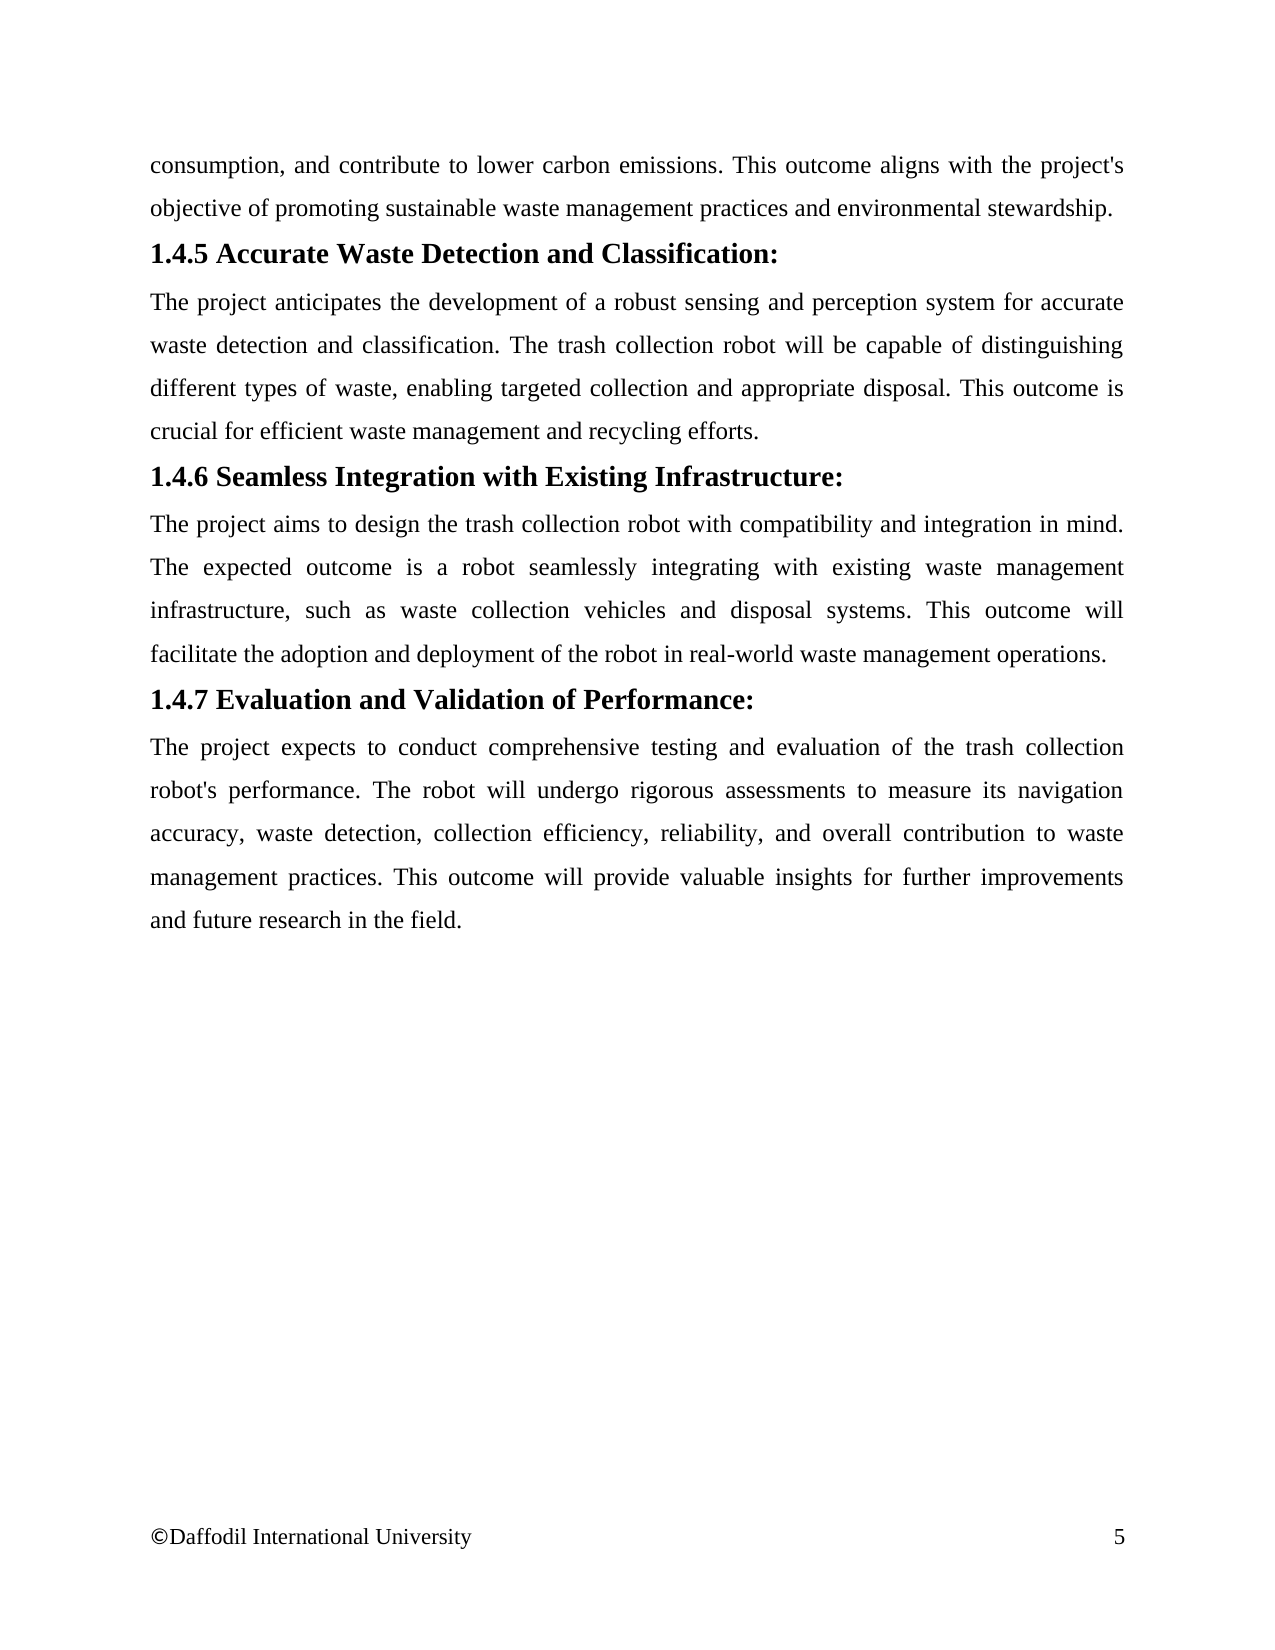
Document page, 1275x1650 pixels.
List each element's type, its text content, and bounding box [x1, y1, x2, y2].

text 1.4.7 Evaluation and Validation of Performance: [150, 682, 1125, 715]
text The project aims to design the trash collection robot with compatibility and integration in mind. The expected outcome is a robot seamlessly integrating with existing waste management infrastructure, such as waste collection vehicles and disposal systems. This outcome will facilitate the adoption and deployment of the robot in real-world waste management operations. [150, 509, 1125, 667]
text 1.4.6 Seamless Integration with Existing Infrastructure: [150, 459, 1125, 493]
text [150, 150, 1125, 222]
text 1.4.5 Accurate Waste Detection and Classification: [150, 236, 1125, 270]
text The project anticipates the development of a robust sensing and perception system for accurate waste detection and classification. The trash collection robot will be capable of distinguishing different types of waste, enabling targeted collection and appropriate disposal. This outcome is crucial for efficient waste management and recycling efforts. [150, 287, 1125, 445]
text The project expects to conduct comprehensive testing and evaluation of the trash collection robot's performance. The robot will undergo rigorous assessments to measure its navigation accuracy, waste detection, collection efficiency, reliability, and overall contribution to waste management practices. This outcome will provide valuable insights for further improvements and future research in the field. [150, 732, 1125, 933]
